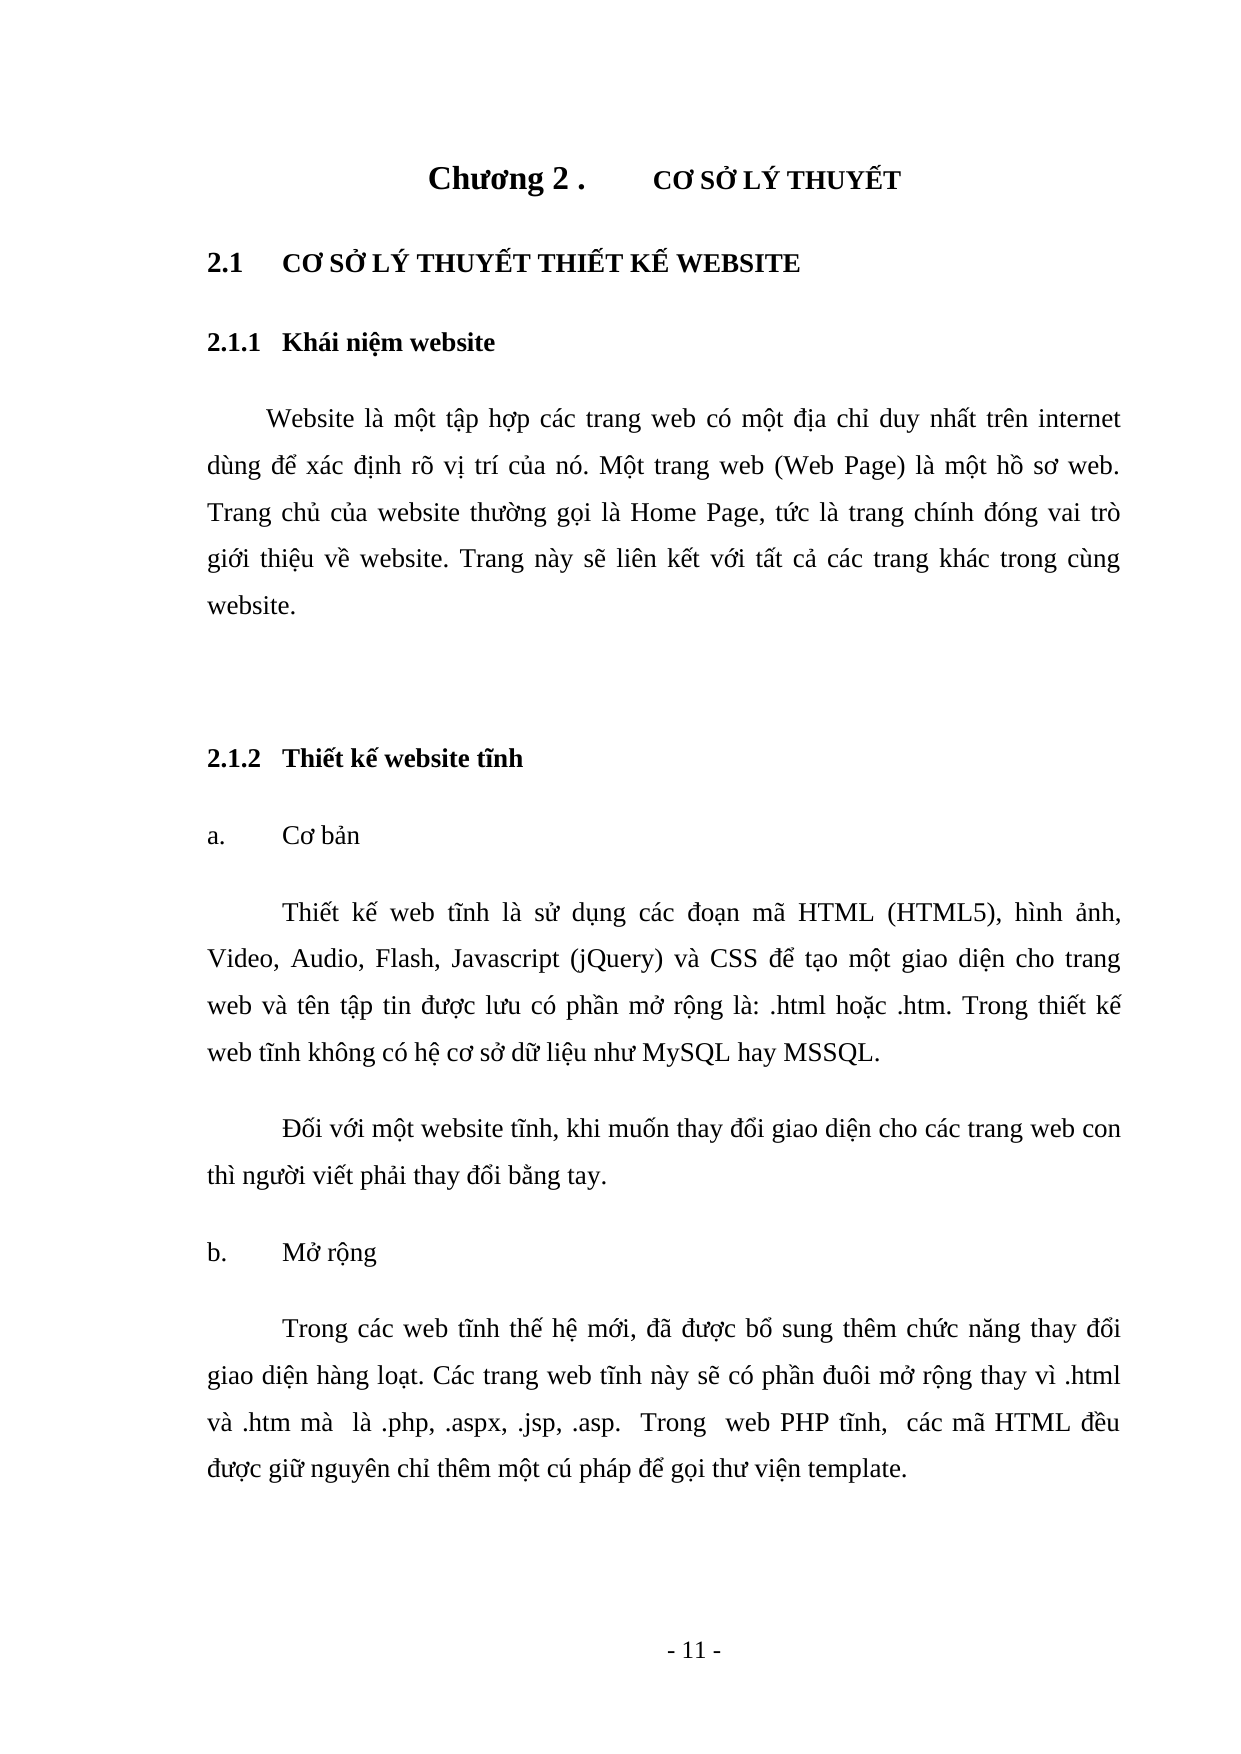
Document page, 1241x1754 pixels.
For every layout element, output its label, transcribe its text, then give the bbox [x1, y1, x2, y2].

list Thiết kế web tĩnh là sử dụng các đoạn mã HTML (HTML5), hình ảnh, Video, Audio, Flash, Javascript (jQuery) và CSS để tạo một giao diện cho trang web và tên tập tin được lưu có phần mở rộng là: .html hoặc .htm. Trong thiết kế web tĩnh không có hệ cơ sở dữ liệu như MySQL hay MSSQL. [207, 896, 1122, 1067]
text Website là một tập hợp các trang web có một địa chỉ duy nhất trên internet dùng để xác định rõ vị trí của nó. Một trang web (Web Page) là một hồ sơ web. Trang chủ của website thường gọi là Home Page, tức là trang chính đóng vai trò giới thiệu về website. Trang này sẽ liên kết với tất cả các trang khác trong cùng website. [207, 402, 1122, 620]
list Cơ bản [207, 819, 1122, 850]
subtitle CƠ SỞ LÝ THUYẾT [207, 158, 1122, 196]
list Mở rộng [207, 1236, 1122, 1267]
text Trong các web tĩnh thế hệ mới, đã được bổ sung thêm chức năng thay đổi giao diện hàng loạt. Các trang web tĩnh này sẽ có phần đuôi mở rộng thay vì .html và .htm mà là .php, .aspx, .jsp, .asp. Trong web PHP tĩnh, các mã HTML đều được giữ nguyên chỉ thêm một cú pháp để gọi thư viện template. [207, 1312, 1122, 1483]
subtitle Thiết kế website tĩnh [207, 742, 1122, 773]
subtitle Khái niệm website [207, 326, 1122, 357]
list Đối với một website tĩnh, khi muốn thay đổi giao diện cho các trang web con thì người viết phải thay đổi bằng tay. [207, 1112, 1122, 1190]
subtitle Cơ sở lý thuyết thiết kế website [207, 245, 1122, 279]
